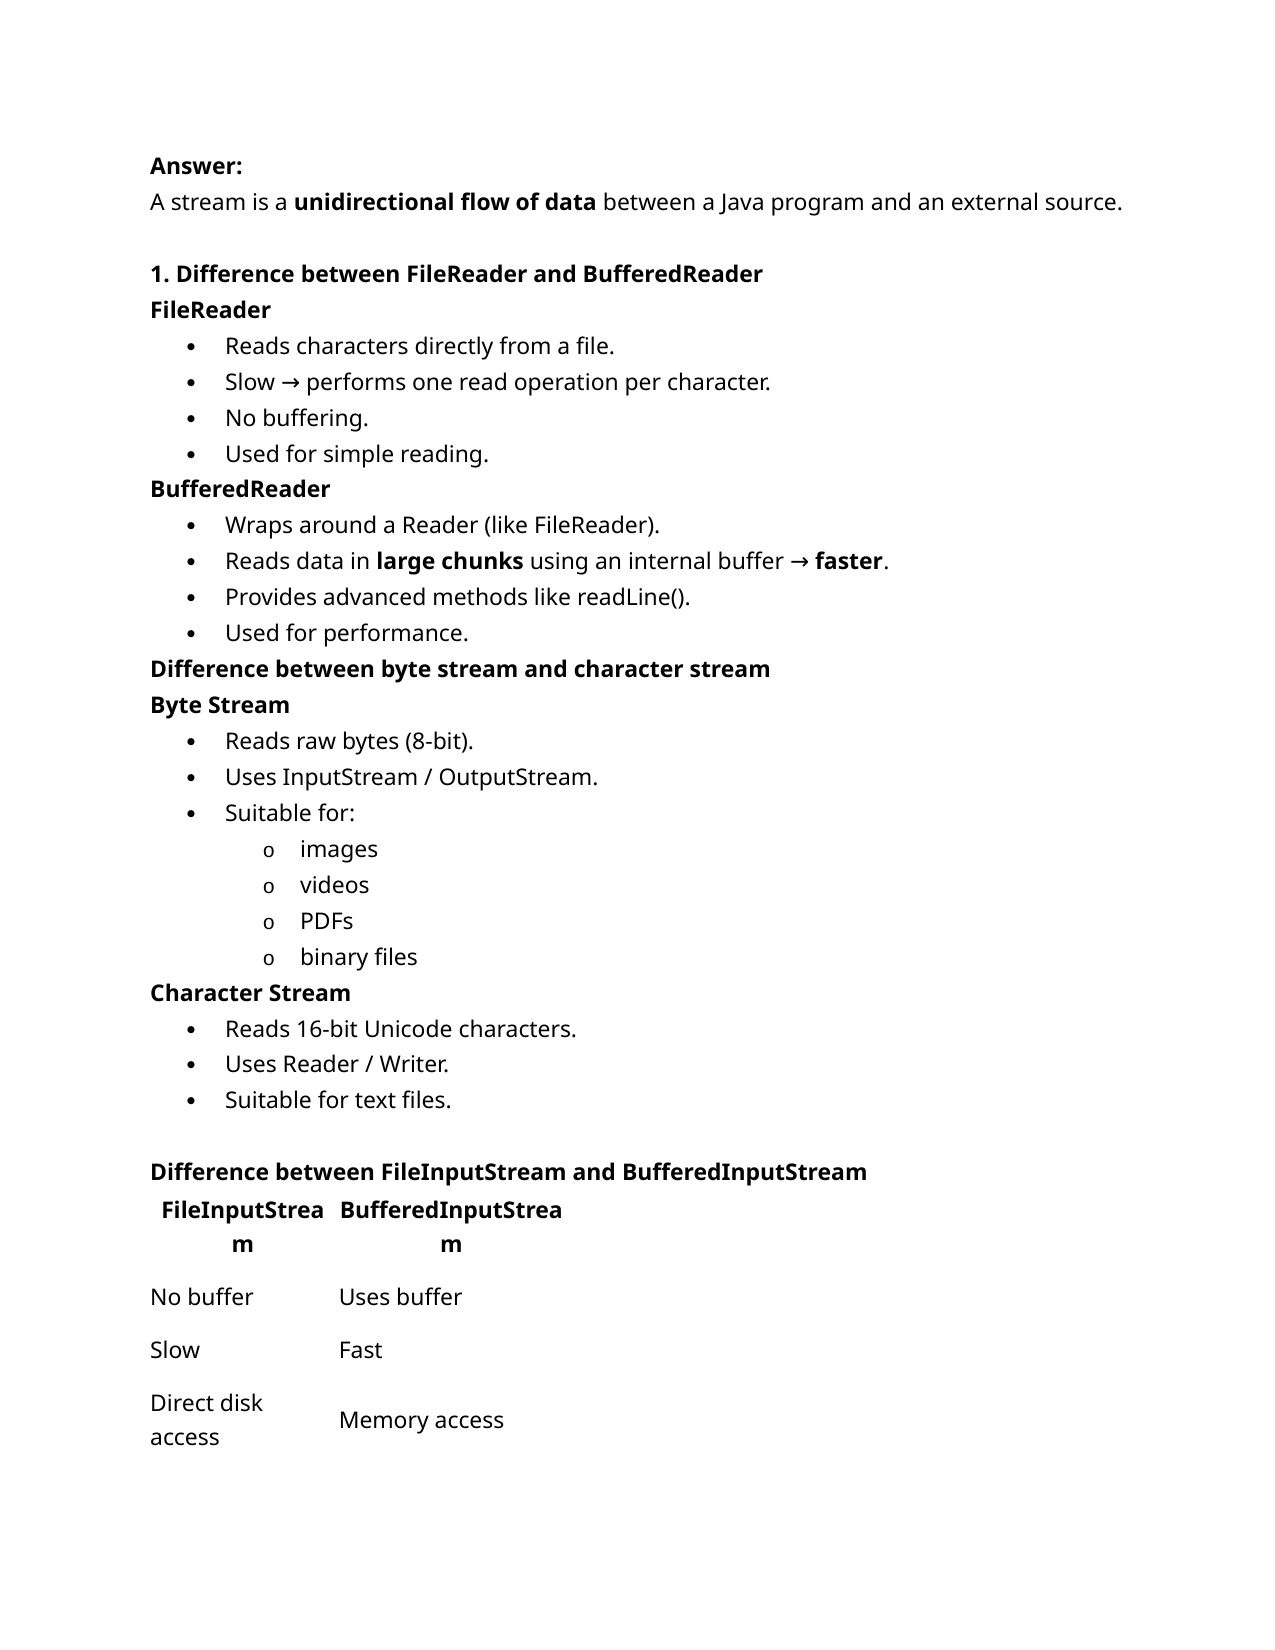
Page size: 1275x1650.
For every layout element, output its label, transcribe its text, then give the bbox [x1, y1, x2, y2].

text BufferedReader [150, 473, 1125, 505]
list Used for simple reading. [187, 437, 1125, 469]
list Suitable for text files. [187, 1084, 1125, 1116]
list Reads 16-bit Unicode characters. [187, 1012, 1125, 1044]
list Provides advanced methods like readLine(). [187, 581, 1125, 612]
list Wraps around a Reader (like FileReader). [187, 509, 1125, 541]
list Suitable for: [187, 797, 1125, 828]
text FileReader [150, 294, 1125, 325]
list Reads data in large chunks using an internal buffer → faster. [187, 545, 1125, 577]
list images [262, 833, 1125, 864]
list binary files [262, 941, 1125, 972]
text 1. Difference between FileReader and BufferedReader [150, 258, 1125, 289]
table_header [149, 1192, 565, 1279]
list Slow → performs one read operation per character. [187, 366, 1125, 397]
text Difference between FileInputStream and BufferedInputStream [150, 1156, 1125, 1187]
text Byte Stream [150, 689, 1125, 720]
list Used for performance. [187, 617, 1125, 648]
list Uses InputStream / OutputStream. [187, 761, 1125, 792]
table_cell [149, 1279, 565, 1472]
list Reads raw bytes (8-bit). [187, 725, 1125, 756]
text Character Stream [150, 977, 1125, 1008]
list videos [262, 869, 1125, 900]
list No buffering. [187, 402, 1125, 433]
list Uses Reader / Writer. [187, 1048, 1125, 1080]
text Difference between byte stream and character stream [150, 653, 1125, 684]
list PDFs [262, 905, 1125, 936]
text Answer: A stream is a unidirectional flow of data between a Java program and an external source. [150, 150, 1125, 217]
list Reads characters directly from a file. [187, 330, 1125, 361]
